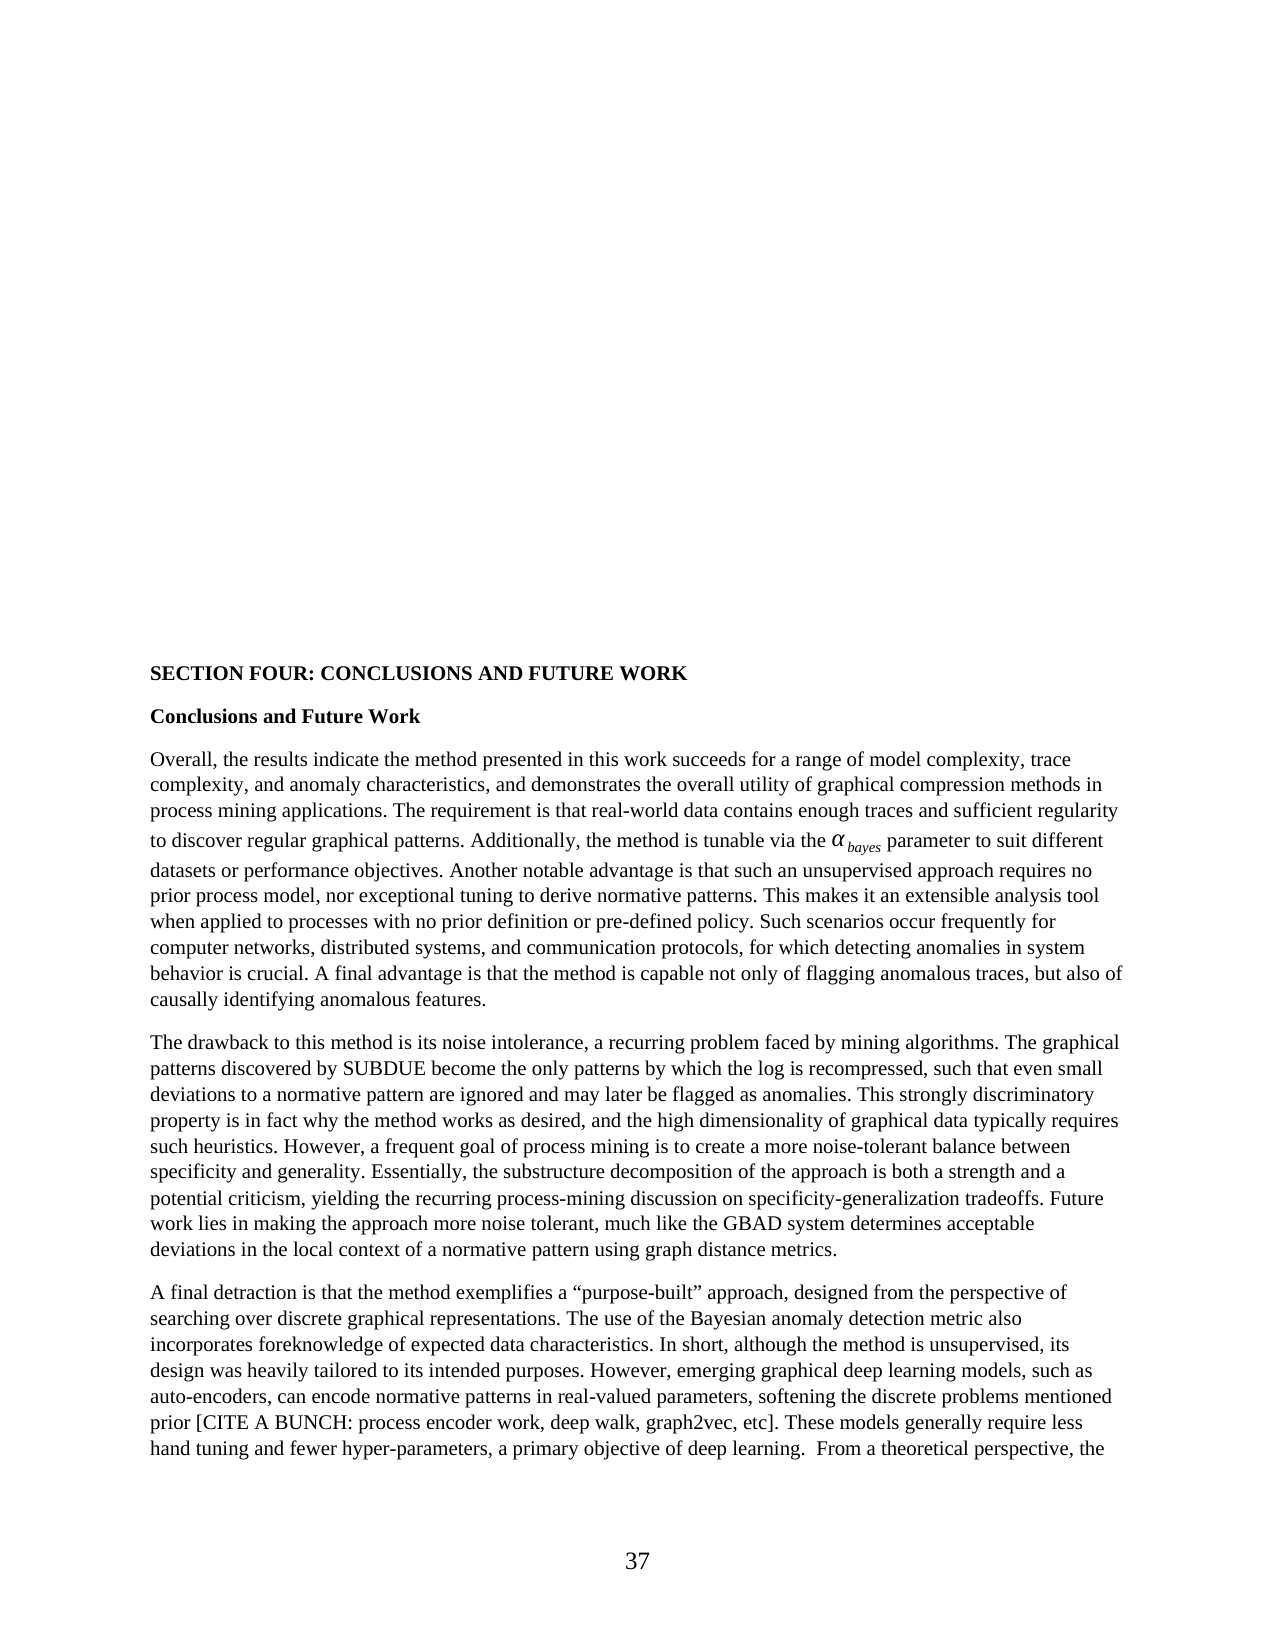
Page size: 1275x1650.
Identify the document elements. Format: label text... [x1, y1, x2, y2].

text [150, 1280, 1125, 1459]
text Conclusions and Future Work [150, 704, 1125, 728]
text Overall, the results indicate the method presented in this work succeeds for a range of model complexity, trace complexity, and anomaly characteristics, and demonstrates the overall utility of graphical compression methods in process mining applications. The requirement is that real-world data contains enough traces and sufficient regularity to discover regular graphical patterns. Additionally, the method is tunable via the parameter to suit different datasets or performance objectives. Another notable advantage is that such an unsupervised approach requires no prior process model, nor exceptional tuning to derive normative patterns. This makes it an extensible analysis tool when applied to processes with no prior definition or pre-defined policy. Such scenarios occur frequently for computer networks, distributed systems, and communication protocols, for which detecting anomalies in system behavior is crucial. A final advantage is that the method is capable not only of flagging anomalous traces, but also of causally identifying anomalous features. [150, 746, 1125, 1011]
text SECTION FOUR: CONCLUSIONS AND FUTURE WORK [150, 661, 1125, 685]
text The drawback to this method is its noise intolerance, a recurring problem faced by mining algorithms. The graphical patterns discovered by SUBDUE become the only patterns by which the log is recompressed, such that even small deviations to a normative pattern are ignored and may later be flagged as anomalies. This strongly discriminatory property is in fact why the method works as desired, and the high dimensionality of graphical data typically requires such heuristics. However, a frequent goal of process mining is to create a more noise-tolerant balance between specificity and generality. Essentially, the substructure decomposition of the approach is both a strength and a potential criticism, yielding the recurring process-mining discussion on specificity-generalization tradeoffs. Future work lies in making the approach more noise tolerant, much like the GBAD system determines acceptable deviations in the local context of a normative pattern using graph distance metrics. [150, 1030, 1125, 1261]
